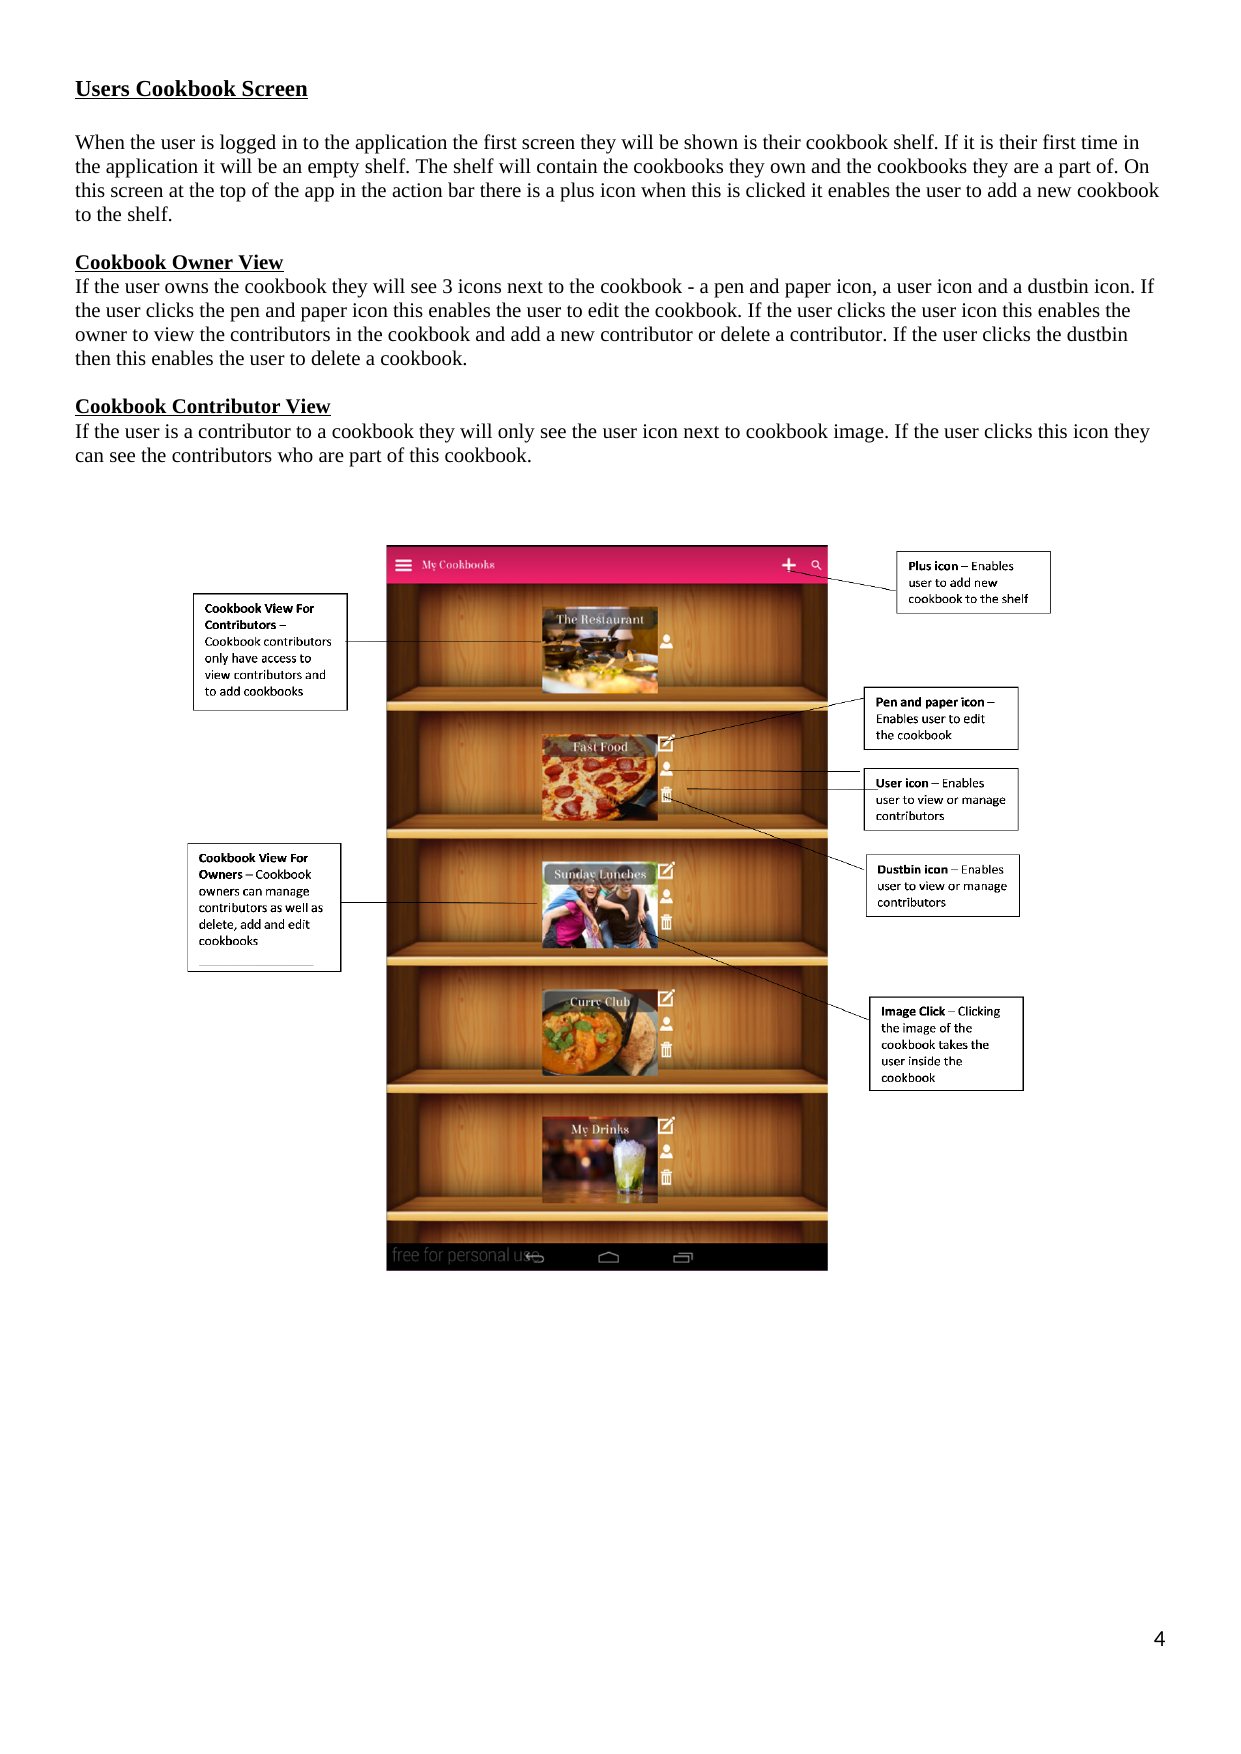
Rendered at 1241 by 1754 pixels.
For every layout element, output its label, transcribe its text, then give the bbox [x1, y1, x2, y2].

text When the user is logged in to the application the first screen they will be shown is their cookbook shelf. If it is their first time in the application it will be an empty shelf. The shelf will contain the cookbooks they own and the cookbooks they are a part of. On this screen at the top of the app in the action bar there is a plus icon when this is clicked it enables the user to add a new cookbook to the shelf. [75, 130, 1165, 226]
text If the user is a contributor to a cookbook they will only see the user icon next to cookbook image. If the user clicks this icon they can see the contributors who are part of this cookbook. [75, 418, 1165, 467]
text Cookbook Owner View [75, 250, 1165, 274]
subtitle Users Cookbook Screen [75, 75, 1165, 101]
text Cookbook Contributor View [75, 394, 1165, 418]
text If the user owns the cookbook they will see 3 icons next to the cookbook - a pen and paper icon, a user icon and a dustbin icon. If the user clicks the pen and paper icon this enables the user to edit the cookbook. If the user clicks the user icon this enables the owner to view the contributors in the cookbook and add a new contributor or delete a contributor. If the user clicks the dustbin then this enables the user to delete a cookbook. [75, 274, 1165, 370]
picture [187, 545, 1053, 1286]
